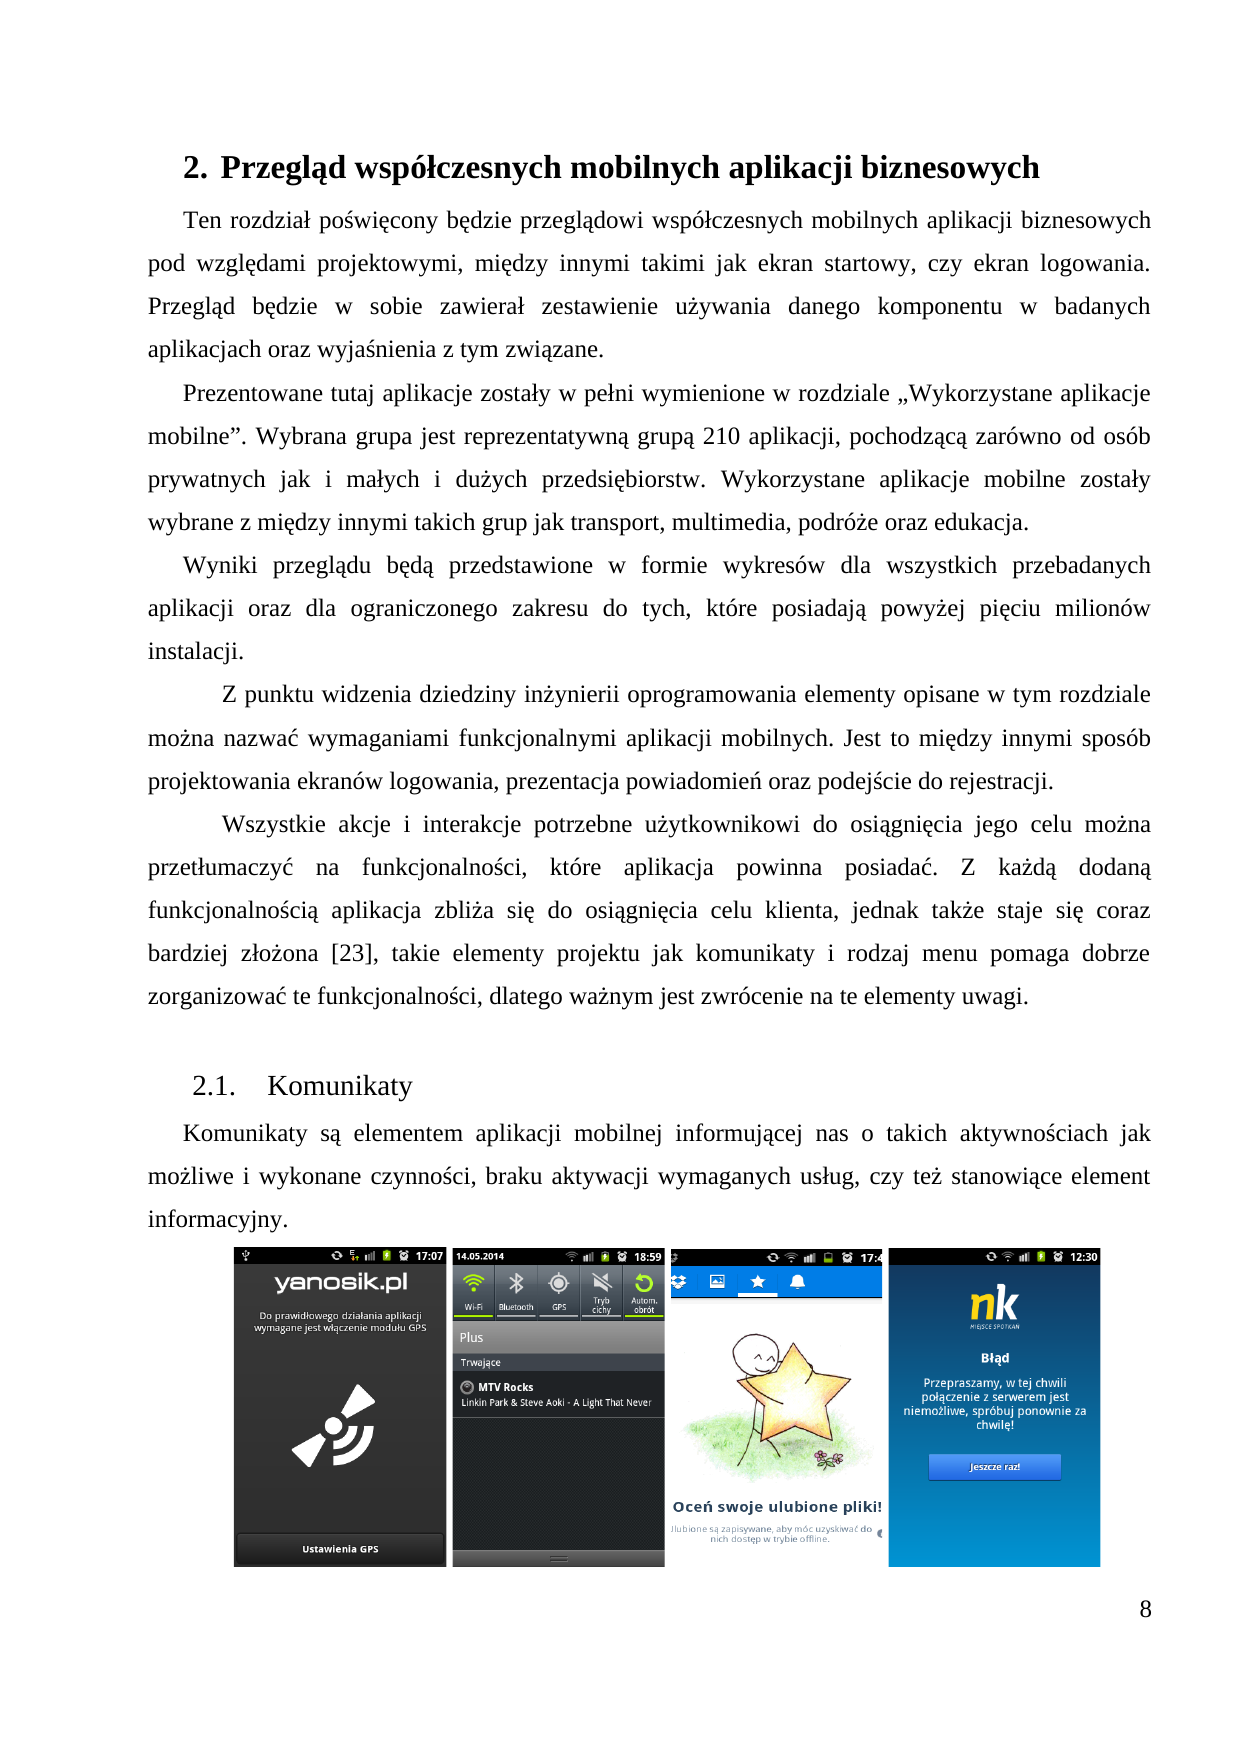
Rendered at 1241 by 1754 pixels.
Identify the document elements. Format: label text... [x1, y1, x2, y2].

picture [233, 1247, 447, 1567]
text Ten rozdział poświęcony będzie przeglądowi współczesnych mobilnych aplikacji biznesowych pod względami projektowymi, między innymi takimi jak ekran startowy, czy ekran logowania. Przegląd będzie w sobie zawierał zestawienie używania danego komponentu w badanych aplikacjach oraz wyjaśnienia z tym związane. [148, 205, 1152, 363]
picture [452, 1248, 665, 1567]
text Z punktu widzenia dziedziny inżynierii oprogramowania elementy opisane w tym rozdziale można nazwać wymaganiami funkcjonalnymi aplikacji mobilnych. Jest to między innymi sposób projektowania ekranów logowania, prezentacja powiadomień oraz podejście do rejestracji. [148, 679, 1152, 794]
picture [929, 1455, 1061, 1480]
subtitle Komunikaty [192, 1068, 1152, 1101]
text Wszystkie akcje i interakcje potrzebne użytkownikowi do osiągnięcia jego celu można przetłumaczyć na funkcjonalności, które aplikacja powinna posiadać. Z każdą dodaną funkcjonalnością aplikacja zbliża się do osiągnięcia celu klienta, jednak także staje się coraz bardziej złożona [23], takie elementy projektu jak komunikaty i rodzaj menu pomaga dobrze zorganizować te funkcjonalności, dlatego ważnym jest zwrócenie na te elementy uwagi. [148, 809, 1152, 1010]
picture [888, 1248, 1101, 1417]
picture [888, 1420, 1101, 1430]
subtitle Przegląd współczesnych mobilnych aplikacji biznesowych [183, 148, 1152, 186]
text Komunikaty są elementem aplikacji mobilnej informującej nas o takich aktywnościach jak możliwe i wykonane czynności, braku aktywacji wymaganych usług, czy też stanowiące element informacyjny. [148, 1118, 1152, 1233]
text Wyniki przeglądu będą przedstawione w formie wykresów dla wszystkich przebadanych aplikacji oraz dla ograniczonego zakresu do tych, które posiadają powyżej pięciu milionów instalacji. [148, 550, 1152, 665]
text Prezentowane tutaj aplikacje zostały w pełni wymienione w rozdziale „Wykorzystane aplikacje mobilne”. Wybrana grupa jest reprezentatywną grupą 210 aplikacji, pochodzącą zarówno od osób prywatnych jak i małych i dużych przedsiębiorstw. Wykorzystane aplikacje mobilne zostały wybrane z między innymi takich grup jak transport, multimedia, podróże oraz edukacja. [148, 378, 1152, 536]
picture [671, 1249, 883, 1567]
